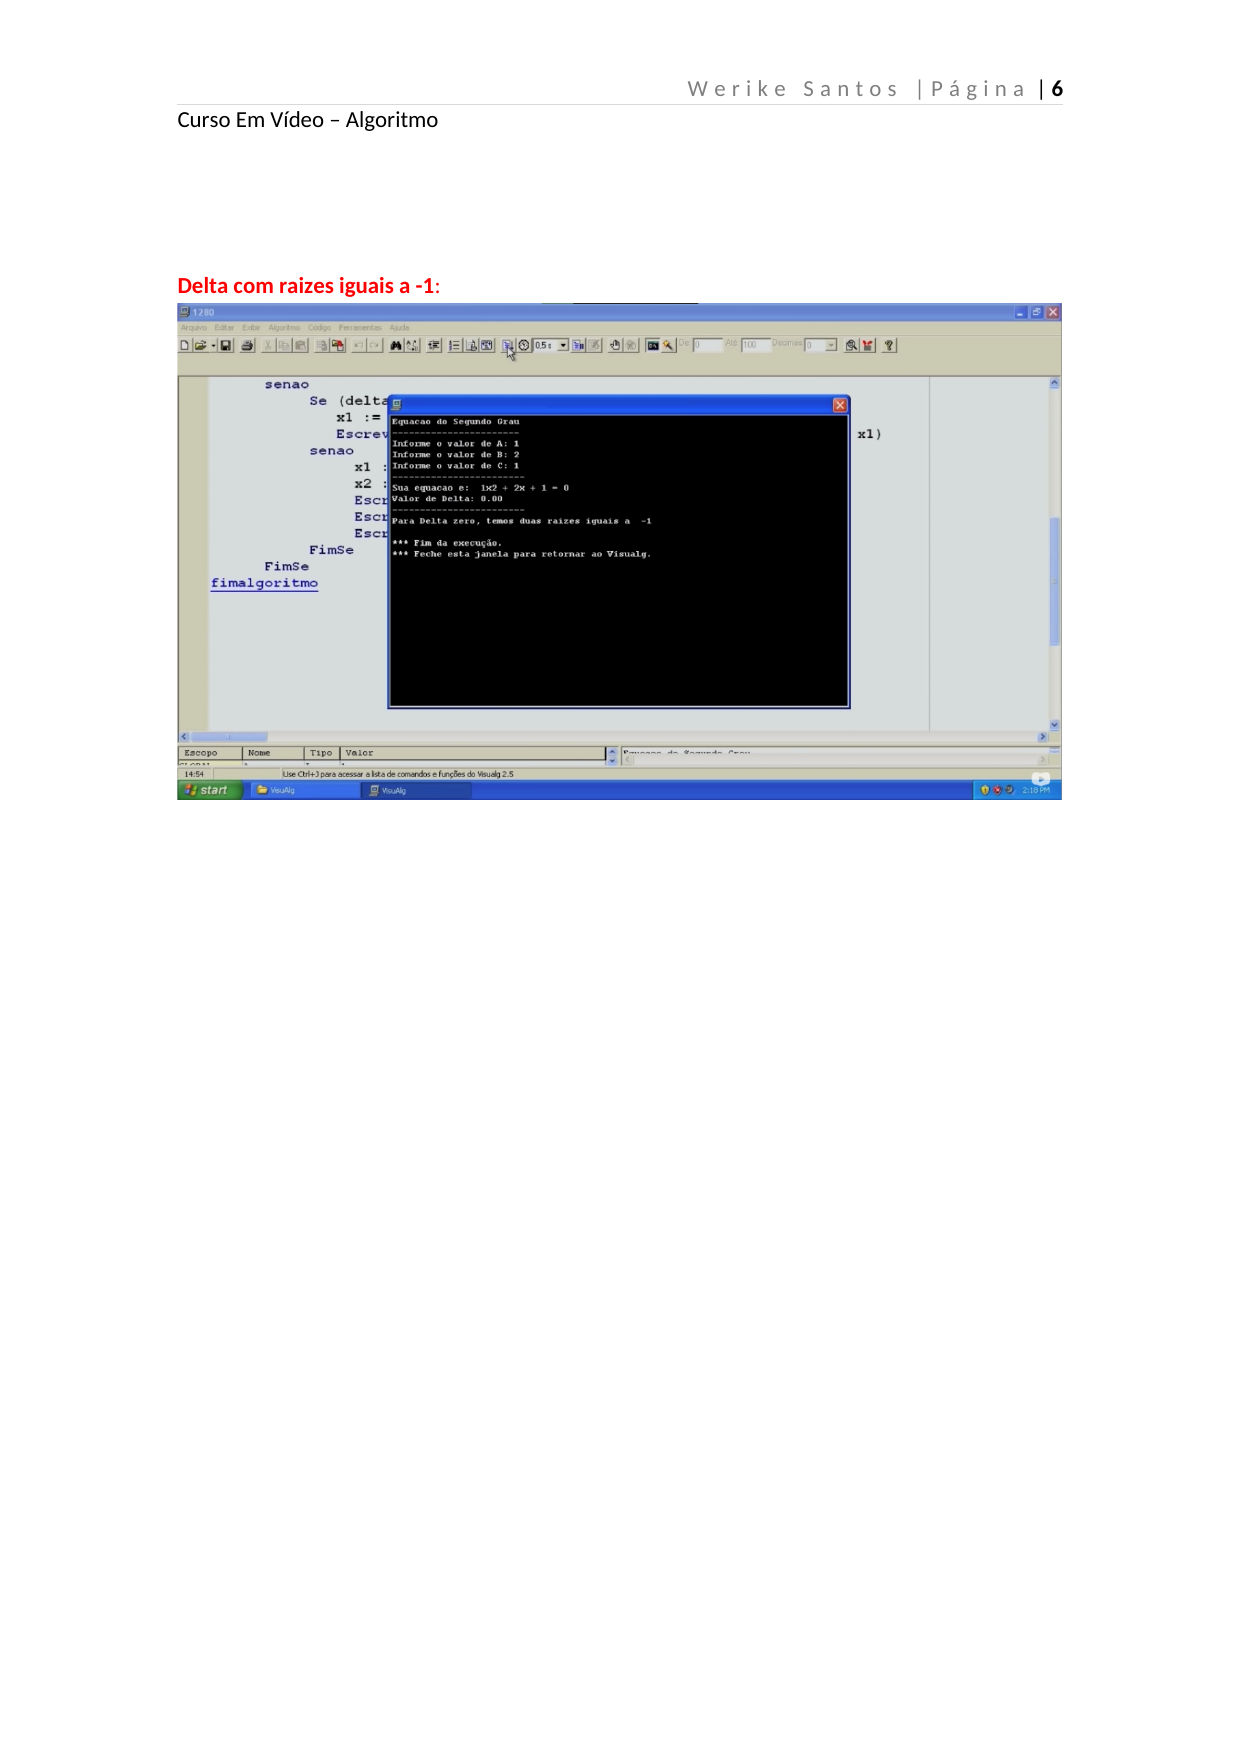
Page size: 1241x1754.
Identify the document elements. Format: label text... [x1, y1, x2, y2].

picture [177, 303, 1062, 800]
